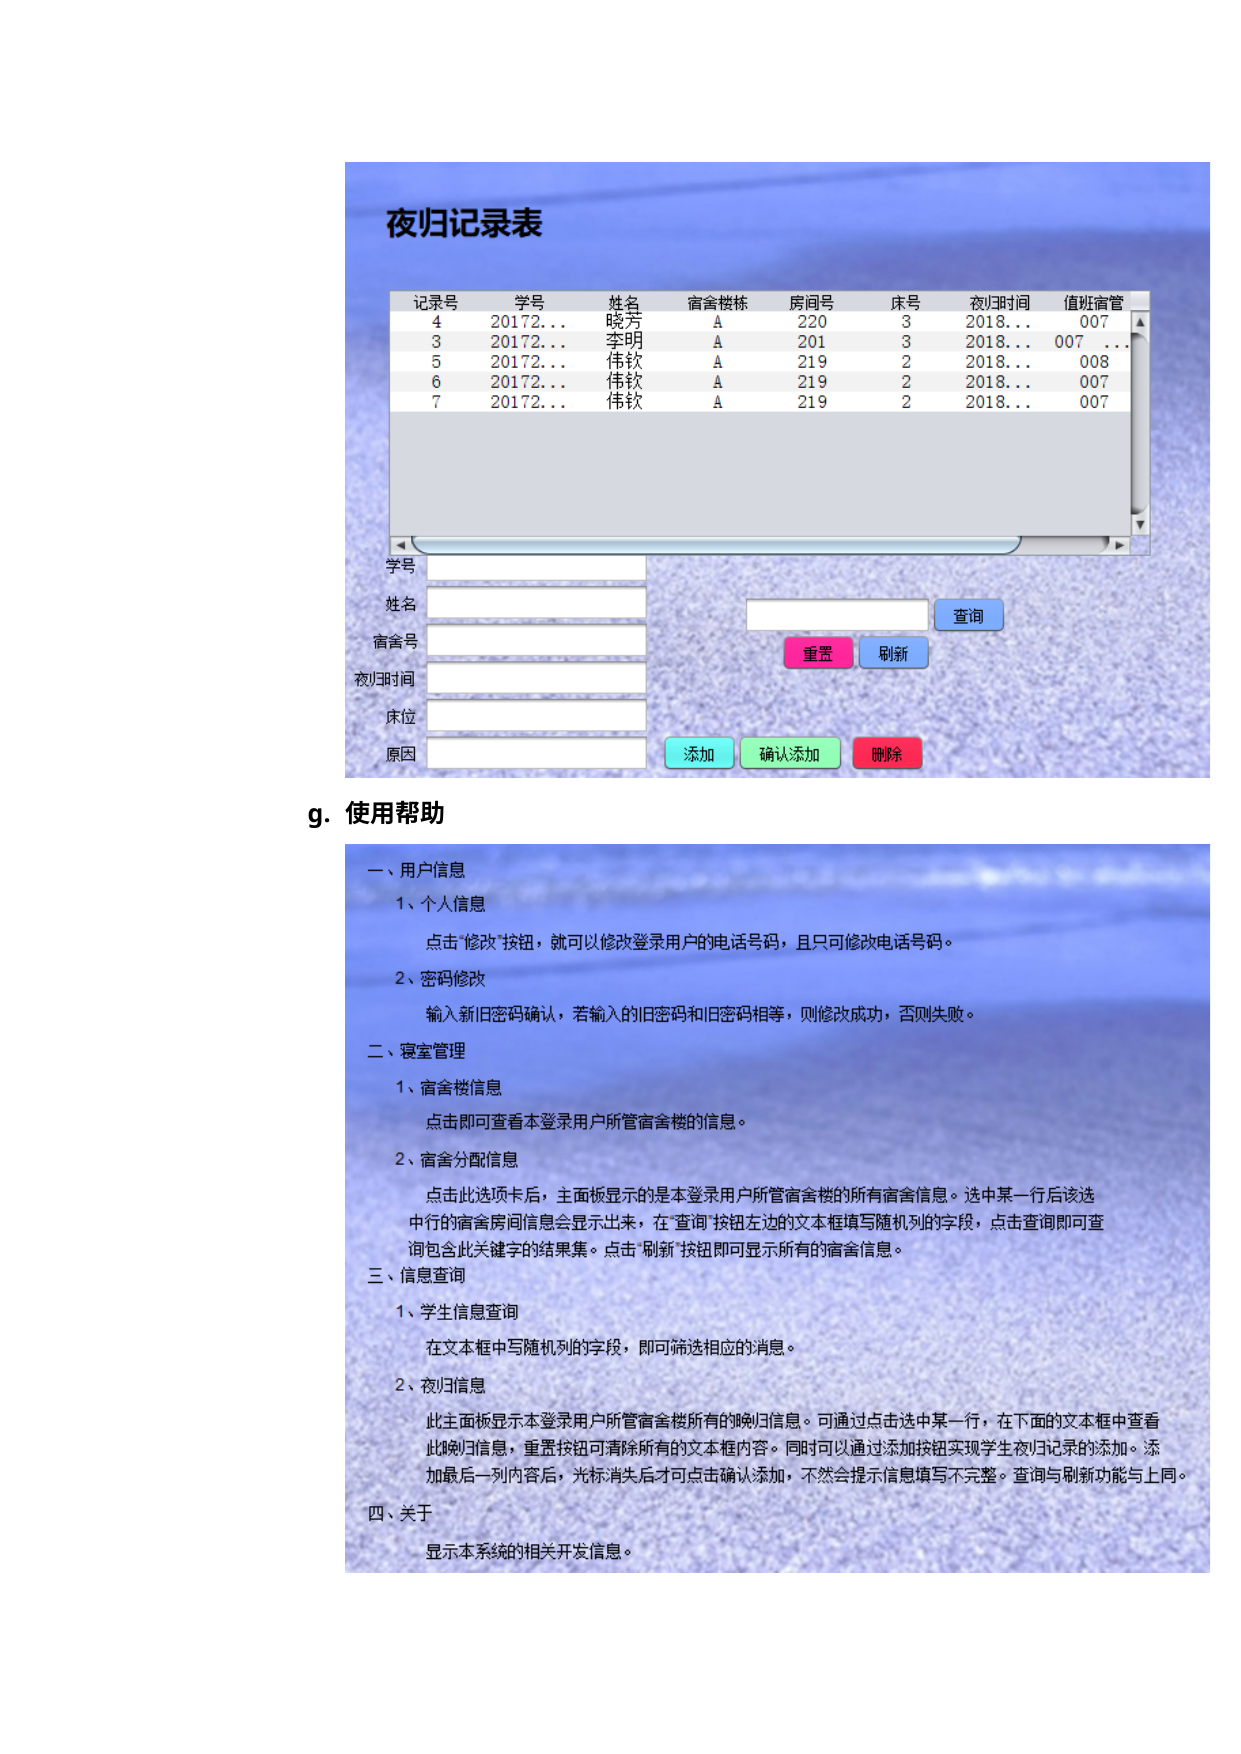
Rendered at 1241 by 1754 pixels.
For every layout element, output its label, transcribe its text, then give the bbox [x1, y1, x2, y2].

picture [345, 162, 1211, 778]
list 使用帮助 [307, 779, 1053, 844]
picture [345, 844, 1211, 1573]
